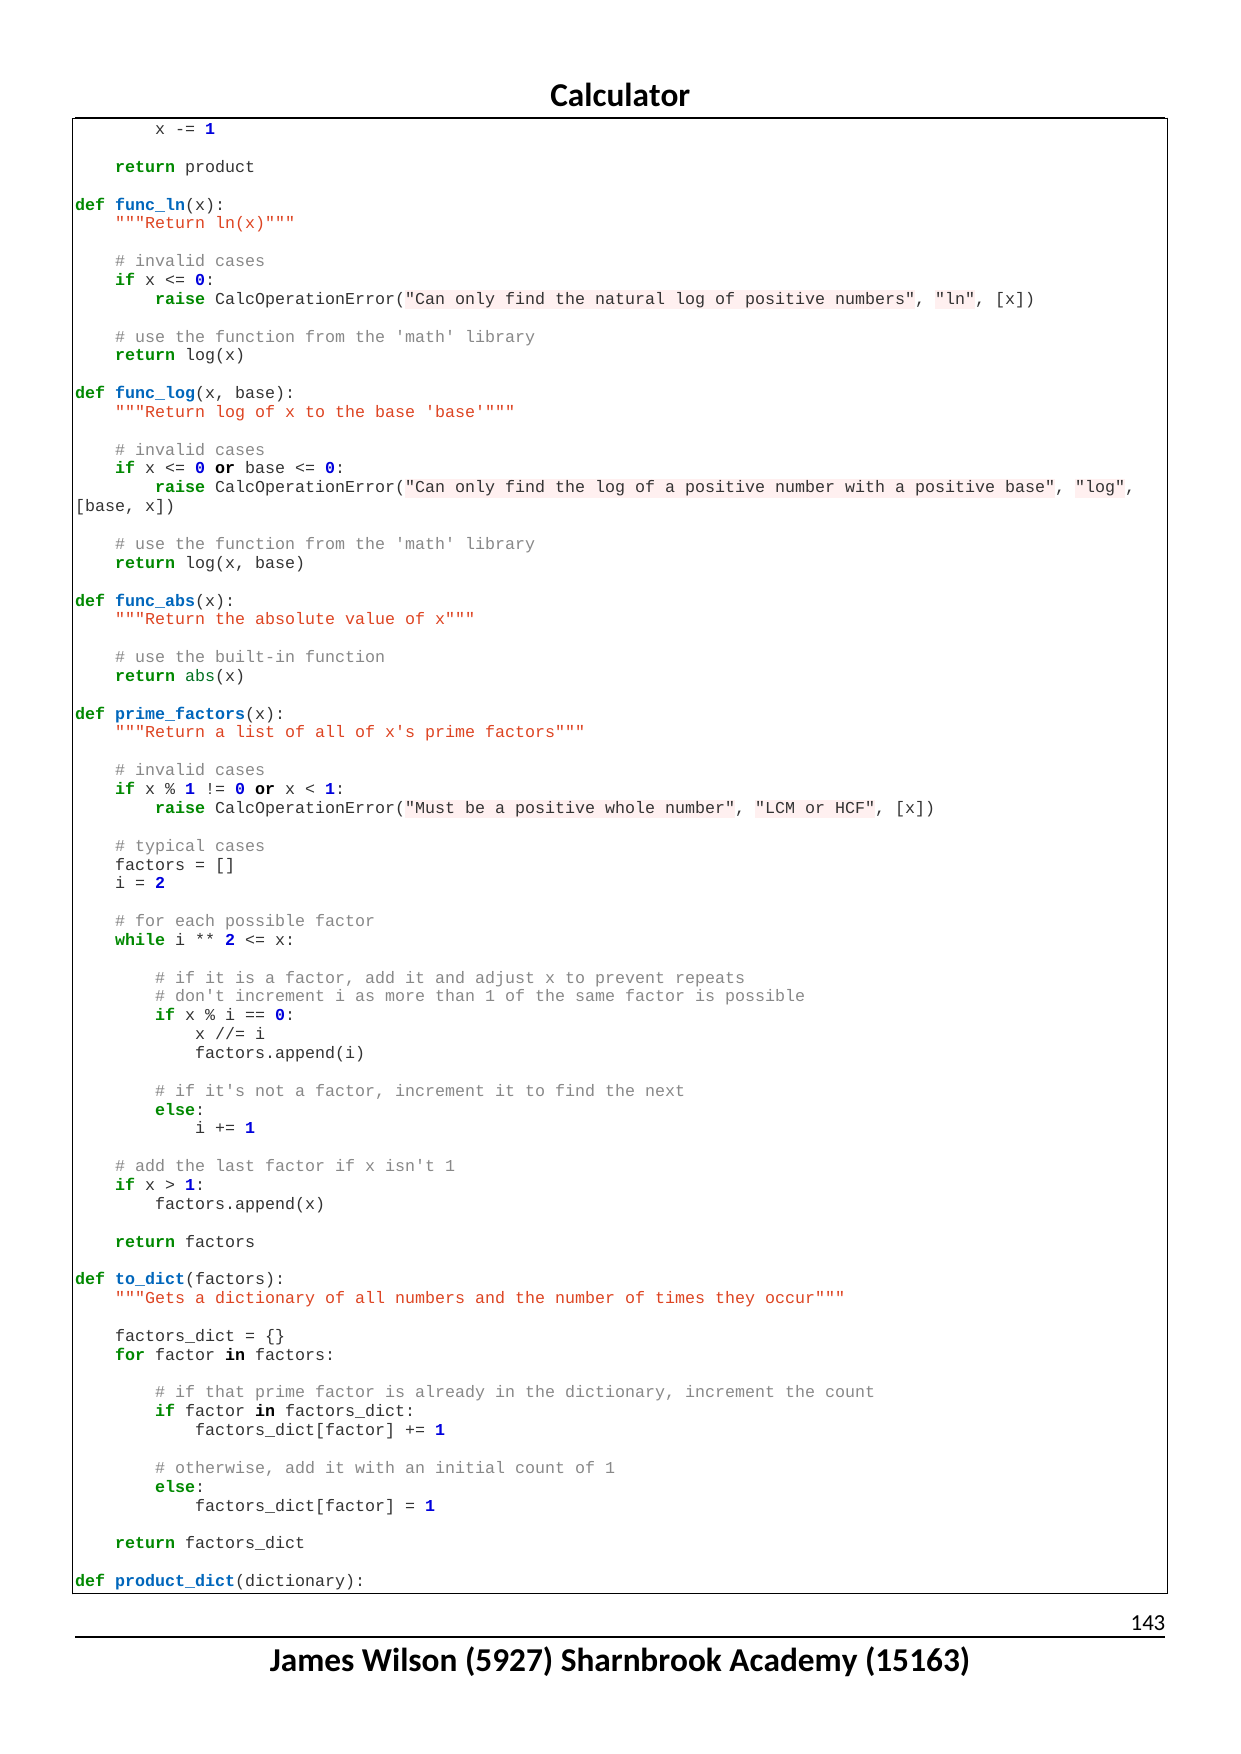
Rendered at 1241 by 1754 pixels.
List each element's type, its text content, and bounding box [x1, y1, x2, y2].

text if x <= 0: [75, 272, 1165, 290]
text # invalid cases [75, 762, 1165, 781]
text raise CalcOperationError("Can only find the natural log of positive numbers", "ln", [x]) [75, 290, 405, 309]
text # invalid cases [75, 253, 1165, 272]
text # use the function from the 'math' library [75, 536, 1165, 554]
text else: [75, 1478, 1165, 1497]
text # add the last factor if x isn't 1 [75, 1158, 1165, 1177]
text factors.append(x) [75, 1195, 1165, 1214]
text """Return ln(x)""" [75, 215, 1165, 234]
text for factor in factors: [75, 1346, 1165, 1365]
text if x % i == 0: [75, 1007, 1165, 1026]
text # don't increment i as more than 1 of the same factor is possible [75, 988, 1165, 1007]
text return log(x, base) [75, 554, 1165, 573]
text # if that prime factor is already in the dictionary, increment the count [75, 1384, 1165, 1403]
text def prime_factors(x): [75, 705, 1165, 724]
text def to_dict(factors): [75, 1271, 1165, 1290]
text """Return log of x to the base 'base'""" [75, 403, 1165, 422]
text factors = [] [75, 856, 1165, 875]
text factors_dict[factor] += 1 [75, 1422, 1165, 1441]
text raise CalcOperationError("Can only find the log of a positive number with a positive base", "log", [base, x]) [75, 479, 1165, 517]
text if x <= 0 or base <= 0: [75, 460, 1165, 479]
text # invalid cases [75, 441, 1165, 460]
text return factors_dict [75, 1535, 1165, 1554]
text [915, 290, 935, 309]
text factors_dict[factor] = 1 [75, 1497, 1165, 1516]
text if x % 1 != 0 or x < 1: [75, 781, 1165, 799]
text while i ** 2 <= x: [75, 931, 1165, 950]
text return log(x) [75, 347, 1165, 366]
text """Gets a dictionary of all numbers and the number of times they occur""" [75, 1290, 1165, 1308]
text """Return a list of all of x's prime factors""" [75, 724, 1165, 743]
text i += 1 [75, 1120, 1165, 1139]
text # use the built-in function [75, 649, 1165, 667]
text if x > 1: [75, 1177, 1165, 1195]
text # use the function from the 'math' library [75, 328, 1165, 347]
text """Return the absolute value of x""" [75, 611, 1165, 630]
text return abs(x) [75, 667, 1165, 686]
text # if it is a factor, add it and adjust x to prevent repeats [75, 969, 1165, 988]
text return factors [75, 1233, 1165, 1252]
text def func_abs(x): [75, 592, 1165, 611]
text # typical cases [75, 837, 1165, 856]
text # otherwise, add it with an initial count of 1 [75, 1459, 1165, 1478]
text def func_log(x, base): [75, 385, 1165, 403]
text def func_ln(x): [75, 196, 1165, 215]
text x //= i [75, 1026, 1165, 1044]
text def product_dict(dictionary): [73, 1569, 1167, 1593]
text i = 2 [75, 875, 1165, 894]
text else: [75, 1101, 1165, 1120]
text raise CalcOperationError("Must be a positive whole number", "LCM or HCF", [x]) [75, 799, 1165, 818]
text # for each possible factor [75, 913, 1165, 931]
text if factor in factors_dict: [75, 1403, 1165, 1422]
text x -= 1 [73, 119, 1167, 139]
text factors.append(i) [75, 1044, 1165, 1063]
text # if it's not a factor, increment it to find the next [75, 1082, 1165, 1101]
text return product [75, 158, 1165, 177]
text factors_dict = {} [75, 1327, 1165, 1346]
